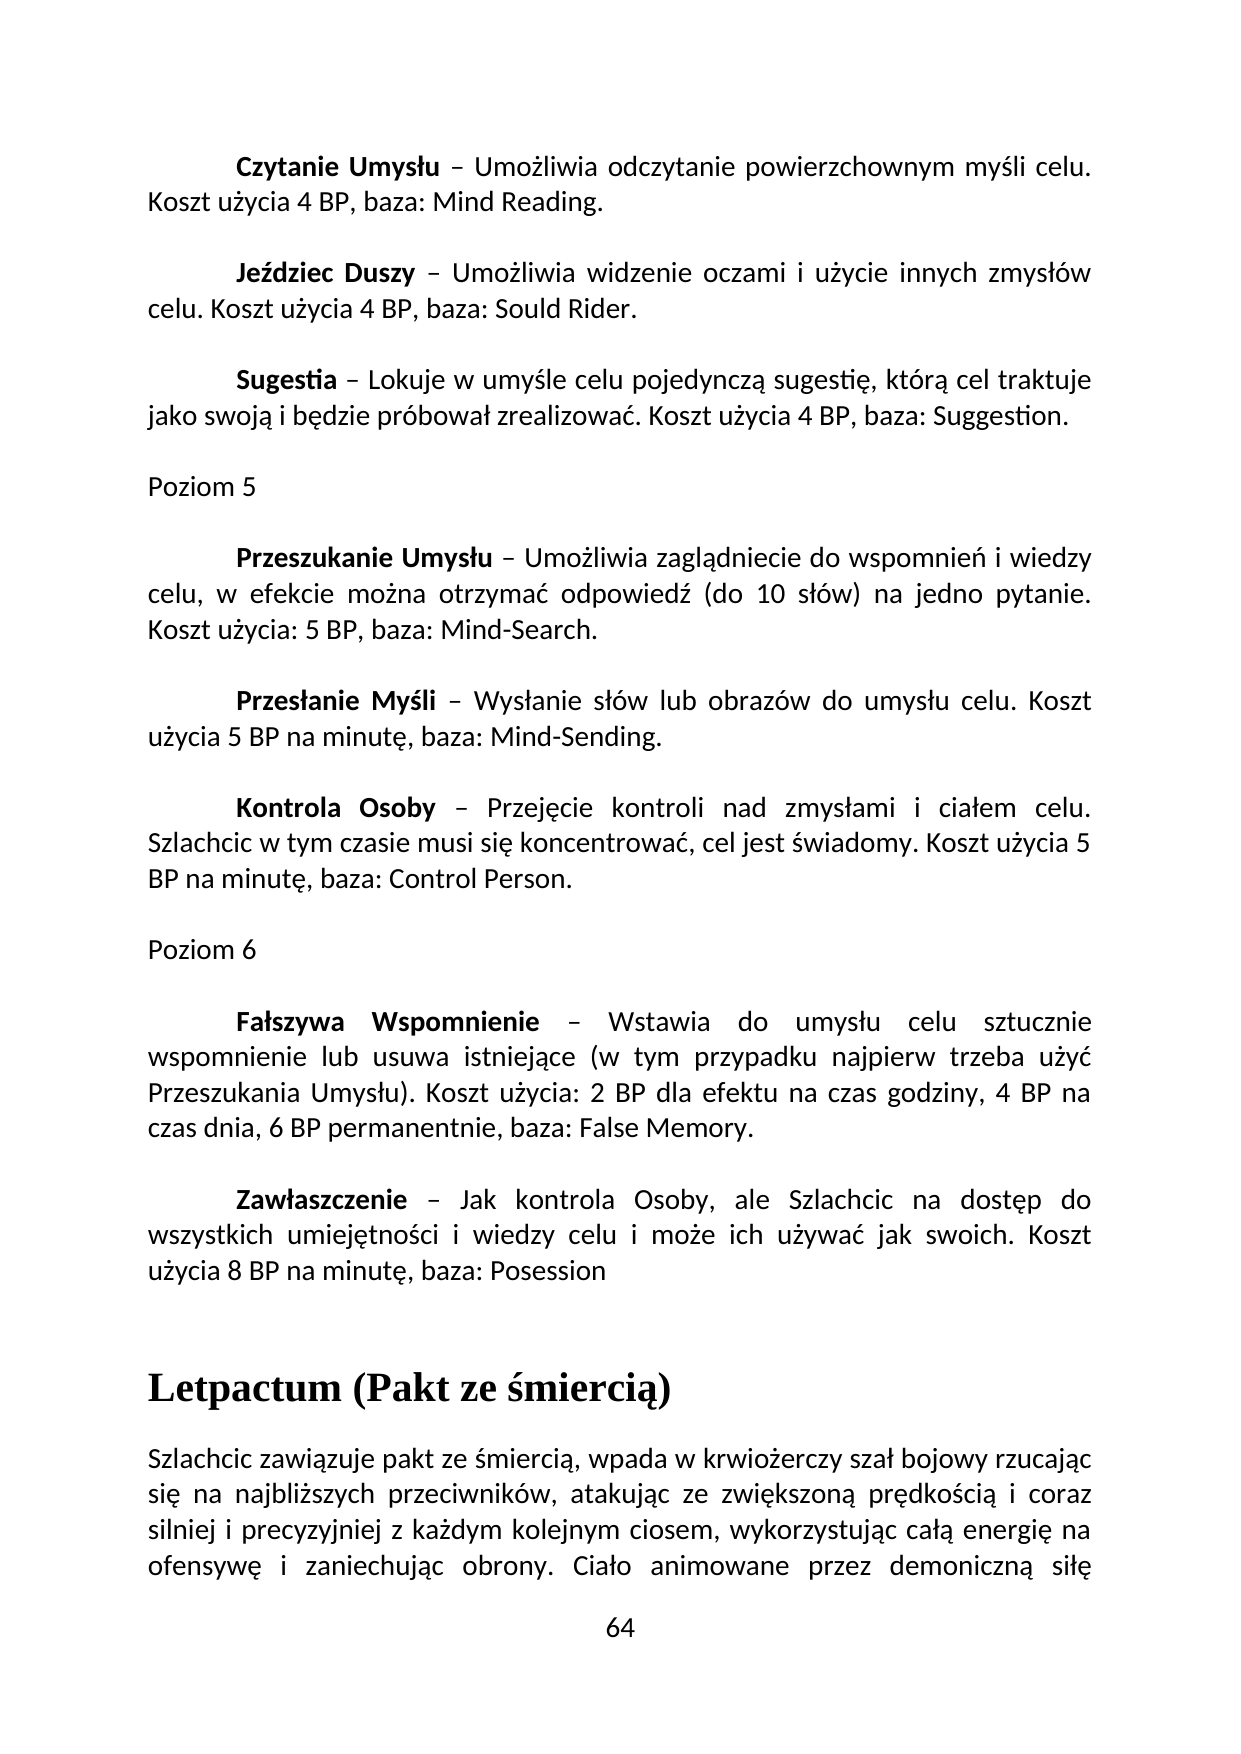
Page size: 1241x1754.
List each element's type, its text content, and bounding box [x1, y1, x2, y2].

text Przesłanie Myśli – Wysłanie słów lub obrazów do umysłu celu. Koszt użycia 5 BP na minutę, baza: Mind-Sending. [148, 682, 1093, 753]
text Jeździec Duszy – Umożliwia widzenie oczami i użycie innych zmysłów celu. Koszt użycia 4 BP, baza: Sould Rider. [148, 254, 1093, 326]
text Zawłaszczenie – Jak kontrola Osoby, ale Szlachcic na dostęp do wszystkich umiejętności i wiedzy celu i może ich używać jak swoich. Koszt użycia 8 BP na minutę, baza: Posession [148, 1181, 1093, 1288]
text Kontrola Osoby – Przejęcie kontroli nad zmysłami i ciałem celu. Szlachcic w tym czasie musi się koncentrować, cel jest świadomy. Koszt użycia 5 BP na minutę, baza: Control Person. [148, 789, 1093, 896]
text Fałszywa Wspomnienie – Wstawia do umysłu celu sztucznie wspomnienie lub usuwa istniejące (w tym przypadku najpierw trzeba użyć Przeszukania Umysłu). Koszt użycia: 2 BP dla efektu na czas godziny, 4 BP na czas dnia, 6 BP permanentnie, baza: False Memory. [148, 1003, 1093, 1145]
text Poziom 6 [148, 931, 1093, 967]
subtitle Letpactum (Pakt ze śmiercią) [148, 1363, 1093, 1411]
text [148, 1440, 1093, 1582]
text Poziom 5 [148, 468, 1093, 504]
text Czytanie Umysłu – Umożliwia odczytanie powierzchownym myśli celu. Koszt użycia 4 BP, baza: Mind Reading. [148, 148, 1093, 219]
text Przeszukanie Umysłu – Umożliwia zaglądniecie do wspomnień i wiedzy celu, w efekcie można otrzymać odpowiedź (do 10 słów) na jedno pytanie. Koszt użycia: 5 BP, baza: Mind-Search. [148, 539, 1093, 646]
text Sugestia – Lokuje w umyśle celu pojedynczą sugestię, którą cel traktuje jako swoją i będzie próbował zrealizować. Koszt użycia 4 BP, baza: Suggestion. [148, 361, 1093, 433]
